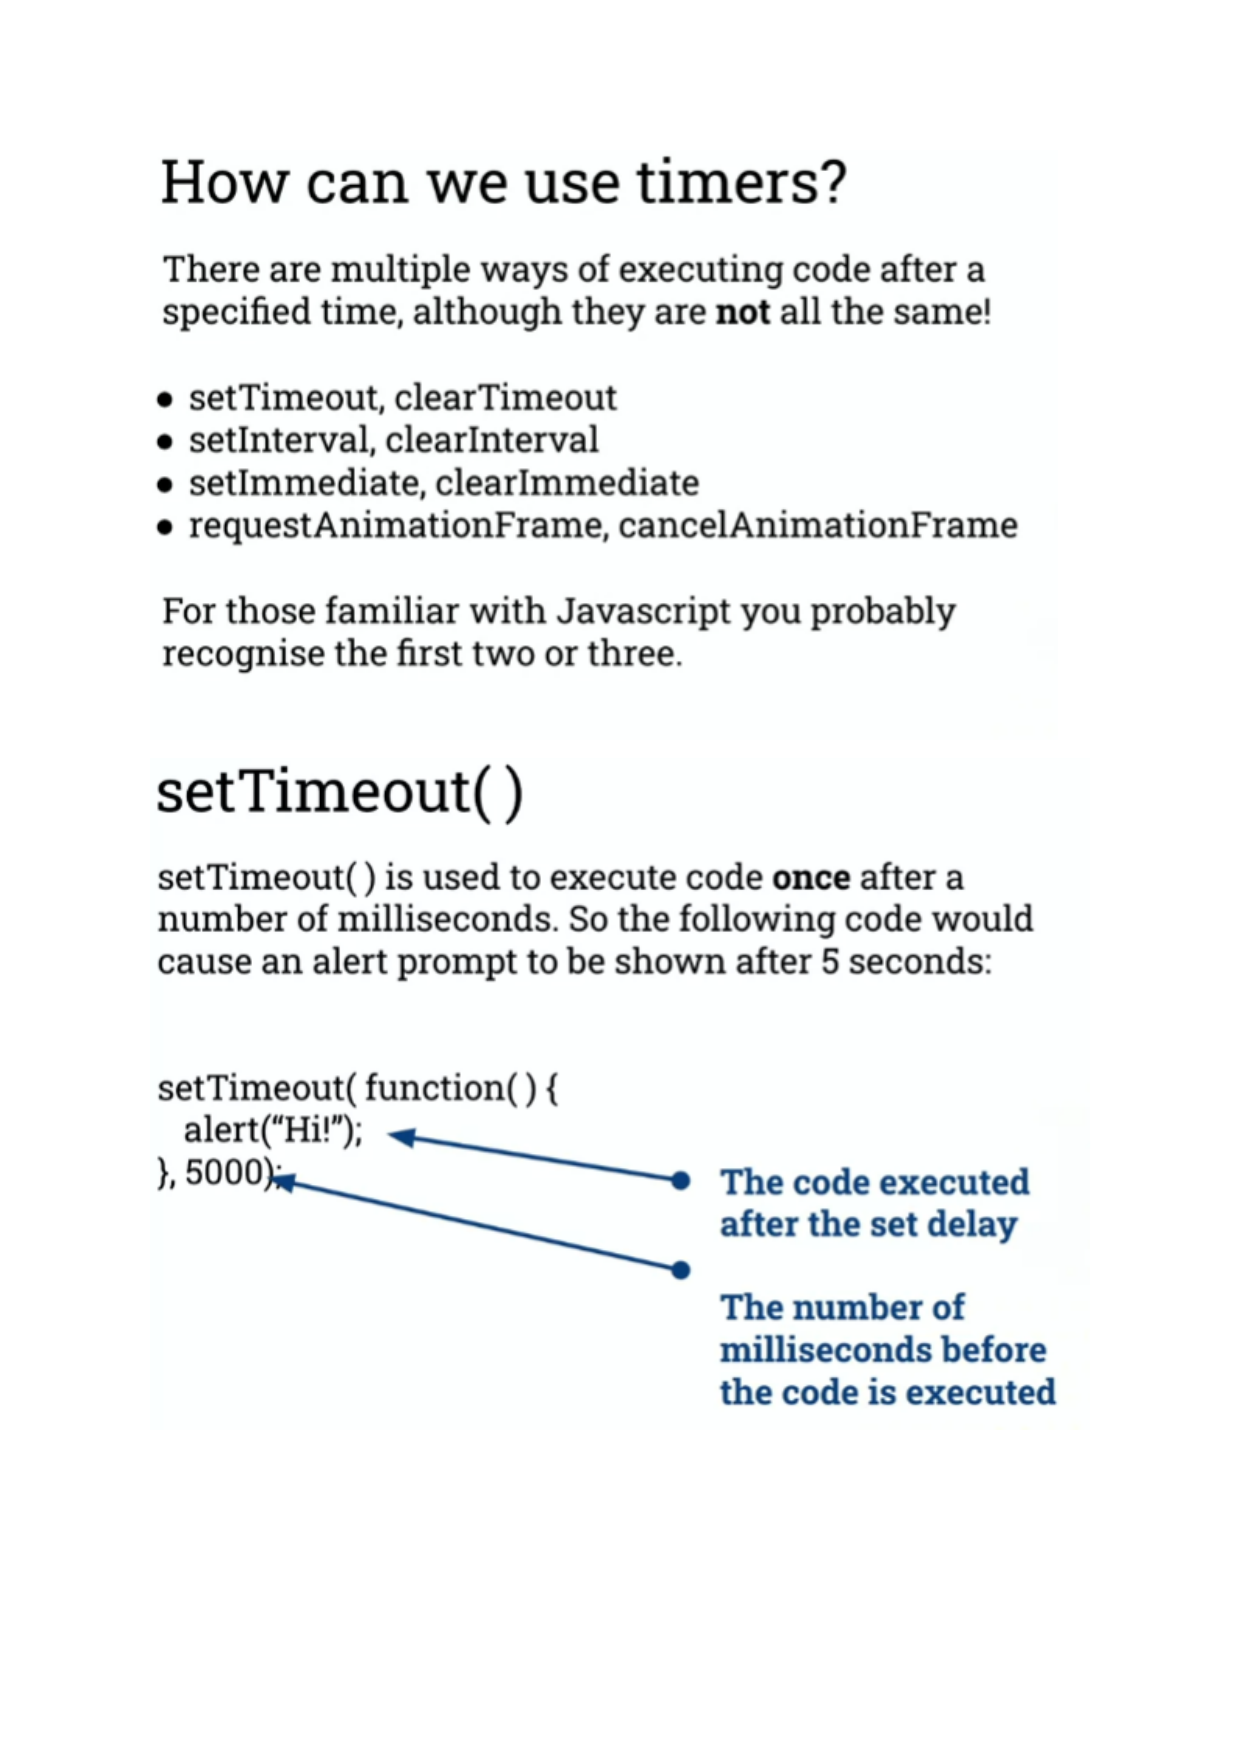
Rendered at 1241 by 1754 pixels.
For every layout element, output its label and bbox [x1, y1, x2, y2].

picture [150, 150, 1058, 740]
picture [150, 758, 1091, 1430]
